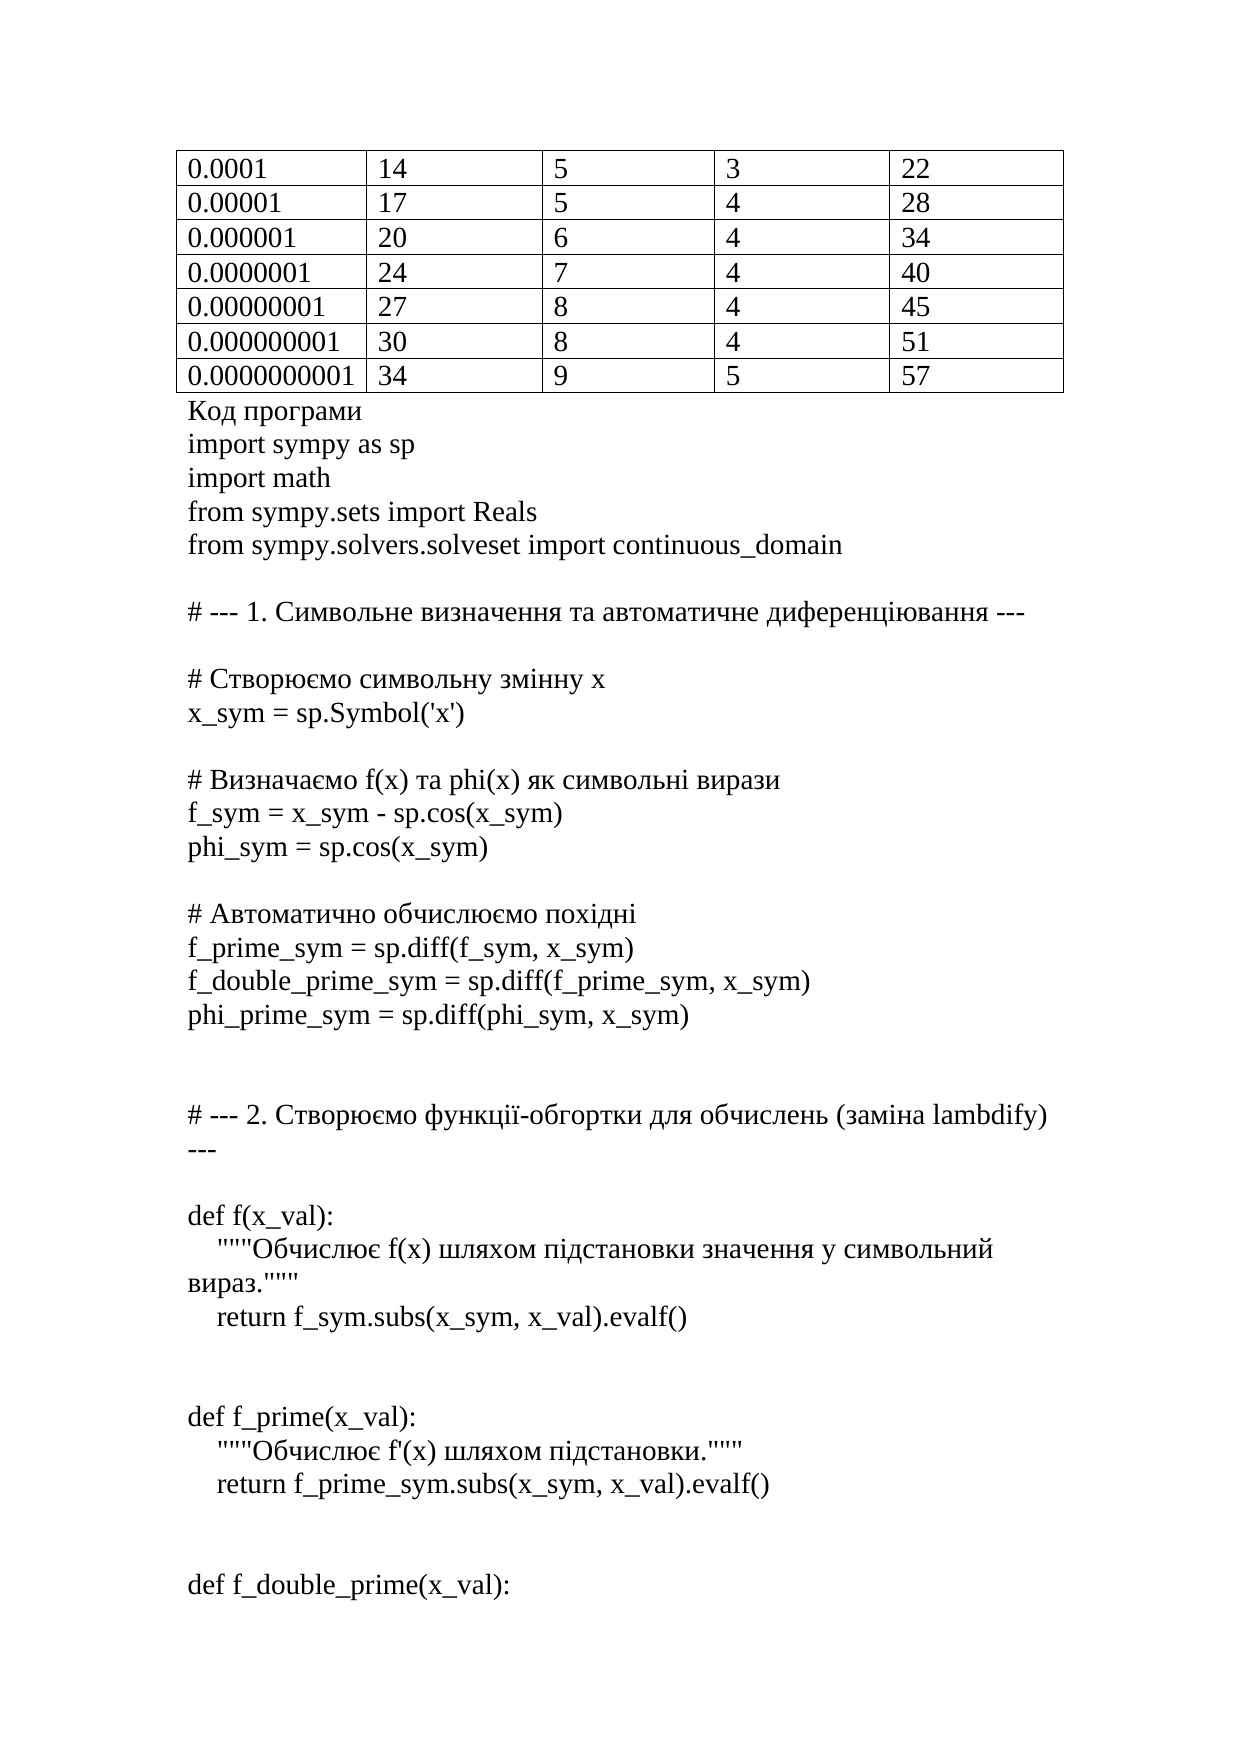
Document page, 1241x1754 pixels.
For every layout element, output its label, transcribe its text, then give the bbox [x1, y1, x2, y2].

table_cell 5 [543, 151, 714, 184]
table_cell 4 [715, 255, 889, 288]
table_cell 0.00001 [177, 186, 366, 219]
table_cell 6 [543, 220, 714, 254]
table_cell 4 [715, 186, 889, 219]
table_cell 0.0000000001 [177, 359, 366, 392]
text Код програми [187, 393, 1053, 427]
table_cell 45 [890, 289, 1063, 323]
table_cell 30 [367, 324, 542, 357]
table_cell 51 [890, 324, 1063, 357]
table_cell 8 [543, 324, 714, 357]
table_cell 22 [890, 151, 1063, 184]
table_cell 57 [890, 359, 1063, 392]
table_cell 40 [890, 255, 1063, 288]
table_cell 0.000000001 [177, 324, 366, 357]
table_cell 0.0000001 [177, 255, 366, 288]
table_cell 5 [543, 186, 714, 219]
table_cell 0.000001 [177, 220, 366, 254]
table_cell 17 [367, 186, 542, 219]
table_cell 4 [715, 289, 889, 323]
table_cell 4 [715, 220, 889, 254]
table_cell 7 [543, 255, 714, 288]
table_cell 24 [367, 255, 542, 288]
table_cell 8 [543, 289, 714, 323]
table_cell 5 [715, 359, 889, 392]
table_cell 34 [367, 359, 542, 392]
table_cell 20 [367, 220, 542, 254]
table_cell 28 [890, 186, 1063, 219]
table_cell 27 [367, 289, 542, 323]
table_cell 34 [890, 220, 1063, 254]
table_cell 0.0001 [177, 151, 366, 184]
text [187, 427, 1053, 1601]
table_cell 3 [715, 151, 889, 184]
table_cell 0.00000001 [177, 289, 366, 323]
table_cell 4 [715, 324, 889, 357]
table_cell 14 [367, 151, 542, 184]
table_cell 9 [543, 359, 714, 392]
